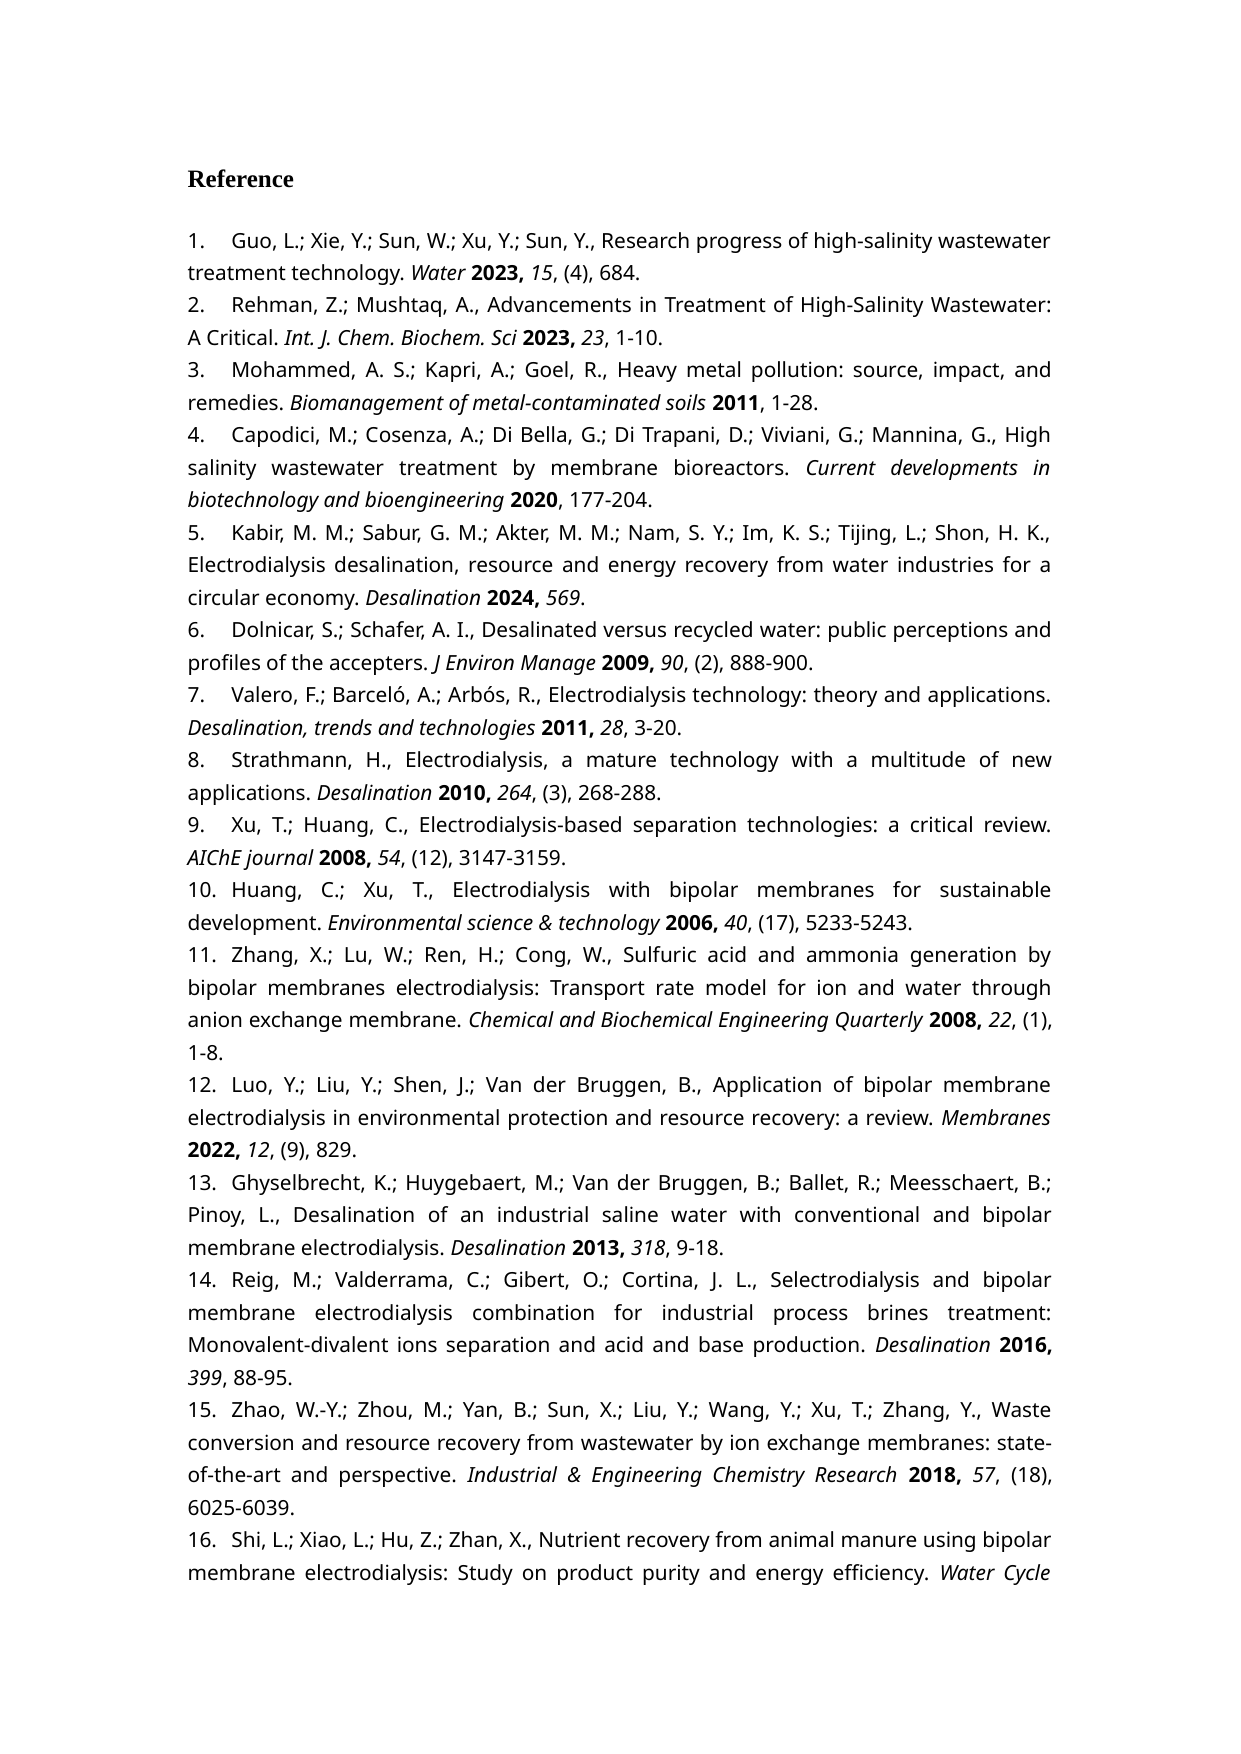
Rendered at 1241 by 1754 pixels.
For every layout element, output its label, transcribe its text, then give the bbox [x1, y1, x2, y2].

text 11. Zhang, X.; Lu, W.; Ren, H.; Cong, W., Sulfuric acid and ammonia generation by bipolar membranes electrodialysis: Transport rate model for ion and water through anion exchange membrane. Chemical and Biochemical Engineering Quarterly 2008, 22, (1), 1-8. [187, 938, 1053, 1068]
text 14. Reig, M.; Valderrama, C.; Gibert, O.; Cortina, J. L., Selectrodialysis and bipolar membrane electrodialysis combination for industrial process brines treatment: Monovalent-divalent ions separation and acid and base production. Desalination 2016, 399, 88-95. [187, 1263, 1053, 1393]
text 4. Capodici, M.; Cosenza, A.; Di Bella, G.; Di Trapani, D.; Viviani, G.; Mannina, G., High salinity wastewater treatment by membrane bioreactors. Current developments in biotechnology and bioengineering 2020, 177-204. [187, 418, 1053, 516]
text 2. Rehman, Z.; Mushtaq, A., Advancements in Treatment of High-Salinity Wastewater: A Critical. Int. J. Chem. Biochem. Sci 2023, 23, 1-10. [187, 288, 1053, 353]
text 7. Valero, F.; Barceló, A.; Arbós, R., Electrodialysis technology: theory and applications. Desalination, trends and technologies 2011, 28, 3-20. [187, 678, 1053, 743]
text 5. Kabir, M. M.; Sabur, G. M.; Akter, M. M.; Nam, S. Y.; Im, K. S.; Tijing, L.; Shon, H. K., Electrodialysis desalination, resource and energy recovery from water industries for a circular economy. Desalination 2024, 569. [187, 516, 1053, 613]
text 15. Zhao, W.-Y.; Zhou, M.; Yan, B.; Sun, X.; Liu, Y.; Wang, Y.; Xu, T.; Zhang, Y., Waste conversion and resource recovery from wastewater by ion exchange membranes: state-of-the-art and perspective. Industrial & Engineering Chemistry Research 2018, 57, (18), 6025-6039. [187, 1393, 1053, 1523]
text 12. Luo, Y.; Liu, Y.; Shen, J.; Van der Bruggen, B., Application of bipolar membrane electrodialysis in environmental protection and resource recovery: a review. Membranes 2022, 12, (9), 829. [187, 1068, 1053, 1166]
text Reference [187, 162, 1053, 194]
text 13. Ghyselbrecht, K.; Huygebaert, M.; Van der Bruggen, B.; Ballet, R.; Meesschaert, B.; Pinoy, L., Desalination of an industrial saline water with conventional and bipolar membrane electrodialysis. Desalination 2013, 318, 9-18. [187, 1166, 1053, 1263]
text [187, 1523, 1053, 1588]
text 10. Huang, C.; Xu, T., Electrodialysis with bipolar membranes for sustainable development. Environmental science & technology 2006, 40, (17), 5233-5243. [187, 873, 1053, 938]
text 6. Dolnicar, S.; Schafer, A. I., Desalinated versus recycled water: public perceptions and profiles of the accepters. J Environ Manage 2009, 90, (2), 888-900. [187, 613, 1053, 678]
text 9. Xu, T.; Huang, C., Electrodialysis‐based separation technologies: a critical review. AIChE journal 2008, 54, (12), 3147-3159. [187, 808, 1053, 873]
text 1. Guo, L.; Xie, Y.; Sun, W.; Xu, Y.; Sun, Y., Research progress of high-salinity wastewater treatment technology. Water 2023, 15, (4), 684. [187, 223, 1053, 288]
text 8. Strathmann, H., Electrodialysis, a mature technology with a multitude of new applications. Desalination 2010, 264, (3), 268-288. [187, 743, 1053, 808]
text 3. Mohammed, A. S.; Kapri, A.; Goel, R., Heavy metal pollution: source, impact, and remedies. Biomanagement of metal-contaminated soils 2011, 1-28. [187, 353, 1053, 418]
